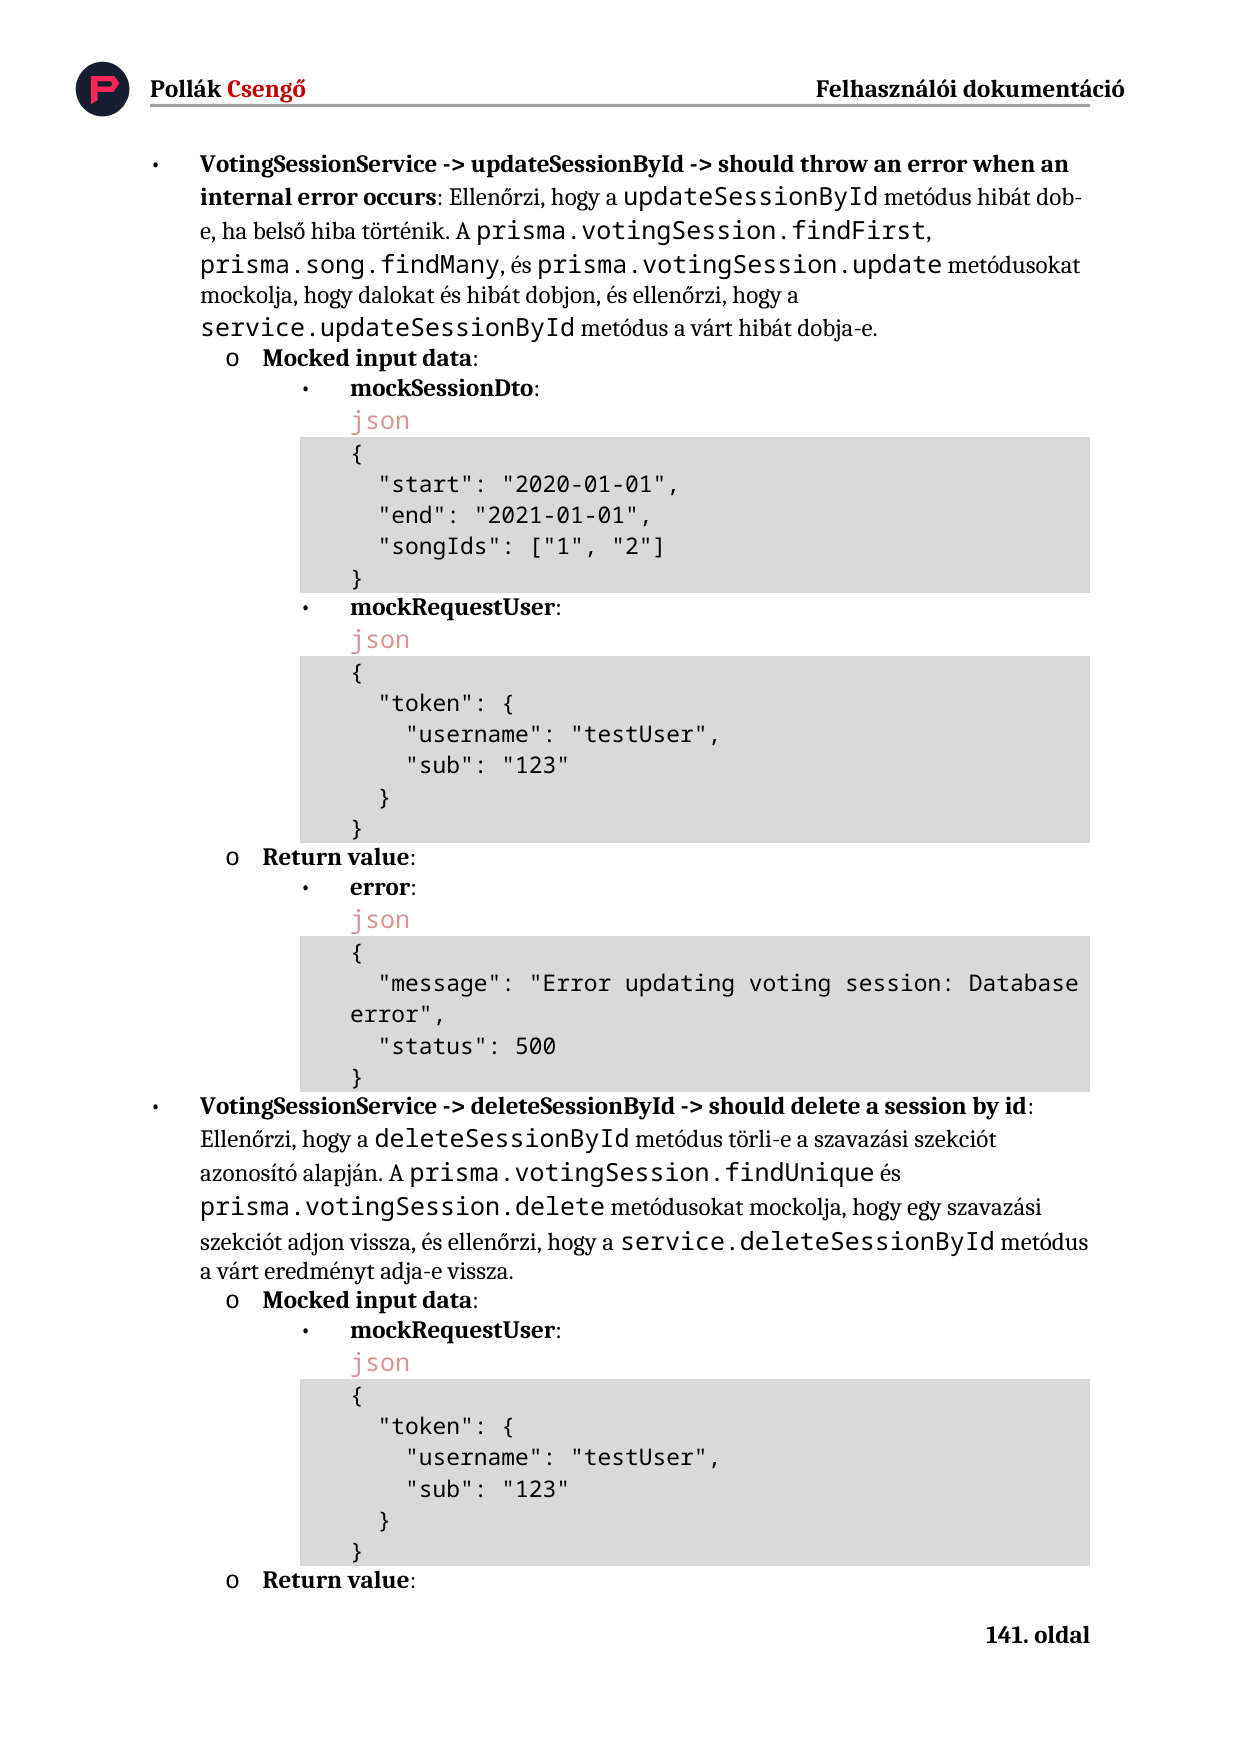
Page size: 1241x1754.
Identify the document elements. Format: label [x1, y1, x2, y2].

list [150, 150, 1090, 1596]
picture [71, 57, 132, 118]
